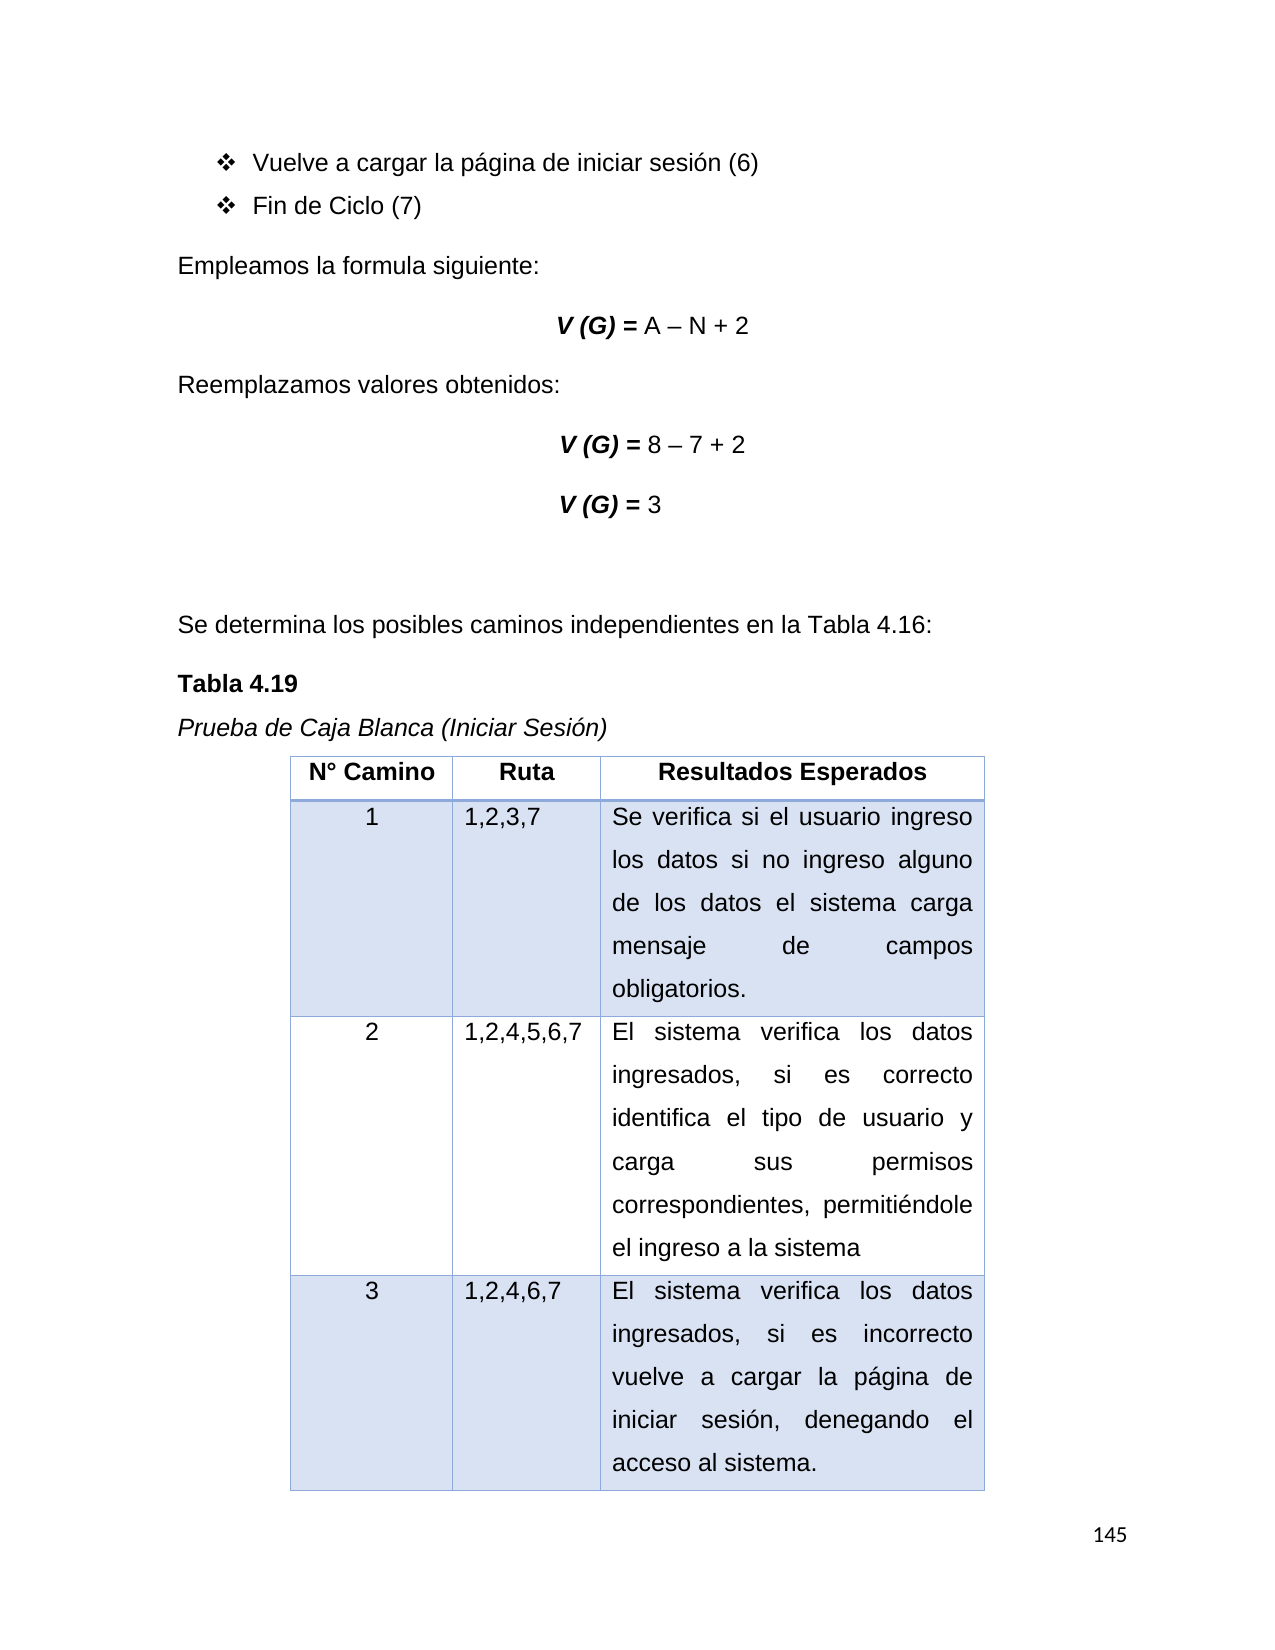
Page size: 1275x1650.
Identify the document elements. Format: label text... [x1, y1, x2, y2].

text V (G) = A – N + 2 [177, 311, 1127, 339]
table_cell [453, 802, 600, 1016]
text Prueba de Caja Blanca (Iniciar Sesión) [177, 712, 1127, 741]
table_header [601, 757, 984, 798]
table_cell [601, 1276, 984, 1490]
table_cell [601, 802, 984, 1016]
list Fin de Ciclo (7) [215, 191, 1127, 220]
text V (G) = 3 [177, 490, 1127, 519]
text V (G) = 8 – 7 + 2 [177, 430, 1127, 459]
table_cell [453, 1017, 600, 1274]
text Se determina los posibles caminos independientes en la Tabla 4.16: [177, 609, 1127, 638]
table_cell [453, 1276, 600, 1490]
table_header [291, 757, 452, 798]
text Reemplazamos valores obtenidos: [177, 370, 1127, 399]
text Empleamos la formula siguiente: [177, 251, 1127, 279]
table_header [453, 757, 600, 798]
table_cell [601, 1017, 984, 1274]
list Vuelve a cargar la página de iniciar sesión (6) [215, 148, 1127, 177]
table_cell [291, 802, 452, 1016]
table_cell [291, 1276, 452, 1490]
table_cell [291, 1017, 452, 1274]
text Tabla 4.19 [177, 669, 1127, 698]
